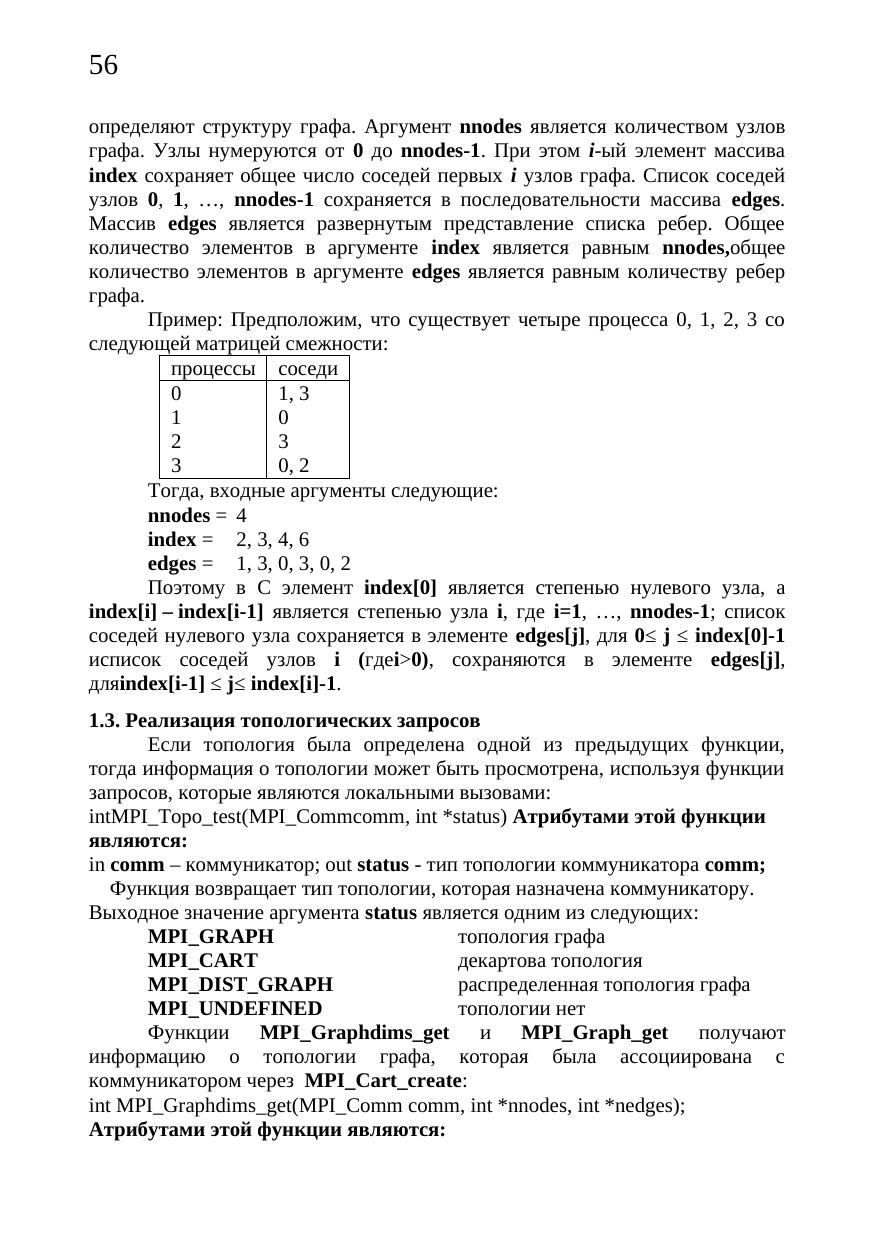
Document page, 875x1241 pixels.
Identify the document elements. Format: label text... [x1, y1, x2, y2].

text intMPI_Topo_test(MPI_Commcomm, int *status) Атрибутами этой функции являются: [89, 804, 785, 852]
text index = 2, 3, 4, 6 [89, 527, 785, 551]
text edges = 1, 3, 0, 3, 0, 2 [89, 551, 785, 575]
text Функции MPI_Graphdims_get и MPI_Graph_get получают информацию о топологии графа, которая была ассоциирована с коммуникатором через MPI_Cart_create: [89, 1020, 785, 1092]
text int MPI_Graphdims_get(MPI_Comm comm, int *nnodes, int *nedges); [89, 1092, 785, 1117]
text in comm – коммуникатор; out status - тип топологии коммуникатора comm; [89, 852, 785, 876]
table_header соседи [267, 356, 349, 380]
text Атрибутами этой функции являются: [89, 1117, 785, 1141]
text MPI_DIST_GRAPH распределенная топология графа [89, 972, 785, 996]
subtitle 1.3. Реализация топологических запросов [89, 707, 785, 732]
text nnodes = 4 [89, 502, 785, 527]
table_cell 1, 3 0 3 0, 2 [267, 381, 349, 477]
text Если топология была определена одной из предыдущих функции, тогда информация о топологии может быть просмотрена, используя функции запросов, которые являются локальными вызовами: [89, 732, 785, 804]
text Выходное значение аргумента status является одним из следующих: [89, 900, 785, 924]
text Функция возвращает тип топологии, которая назначена коммуникатору. [89, 876, 785, 900]
text MPI_CART декартова топология [89, 948, 785, 972]
text Пример: Предположим, что существует четыре процесса 0, 1, 2, 3 со следующей матрицей смежности: [89, 307, 785, 355]
table_cell 0 1 2 3 [160, 381, 266, 477]
table_header процессы [160, 356, 266, 380]
text Тогда, входные аргументы следующие: [89, 478, 785, 502]
text Поэтому в C элемент index[0] является степенью нулевого узла, а index[i] – index[i-1] является степенью узла i, где i=1, …, nnodes-1; список соседей нулевого узла сохраняется в элементе edges[j], для 0≤ j ≤ index[0]-1 исписок соседей узлов i (гдеi>0), сохраняются в элементе edges[j], дляindex[i-1] ≤ j≤ index[i]-1. [89, 575, 785, 695]
text MPI_GRAPH топология графа [89, 924, 785, 948]
text MPI_UNDEFINED топологии нет [89, 996, 785, 1020]
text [89, 114, 785, 307]
